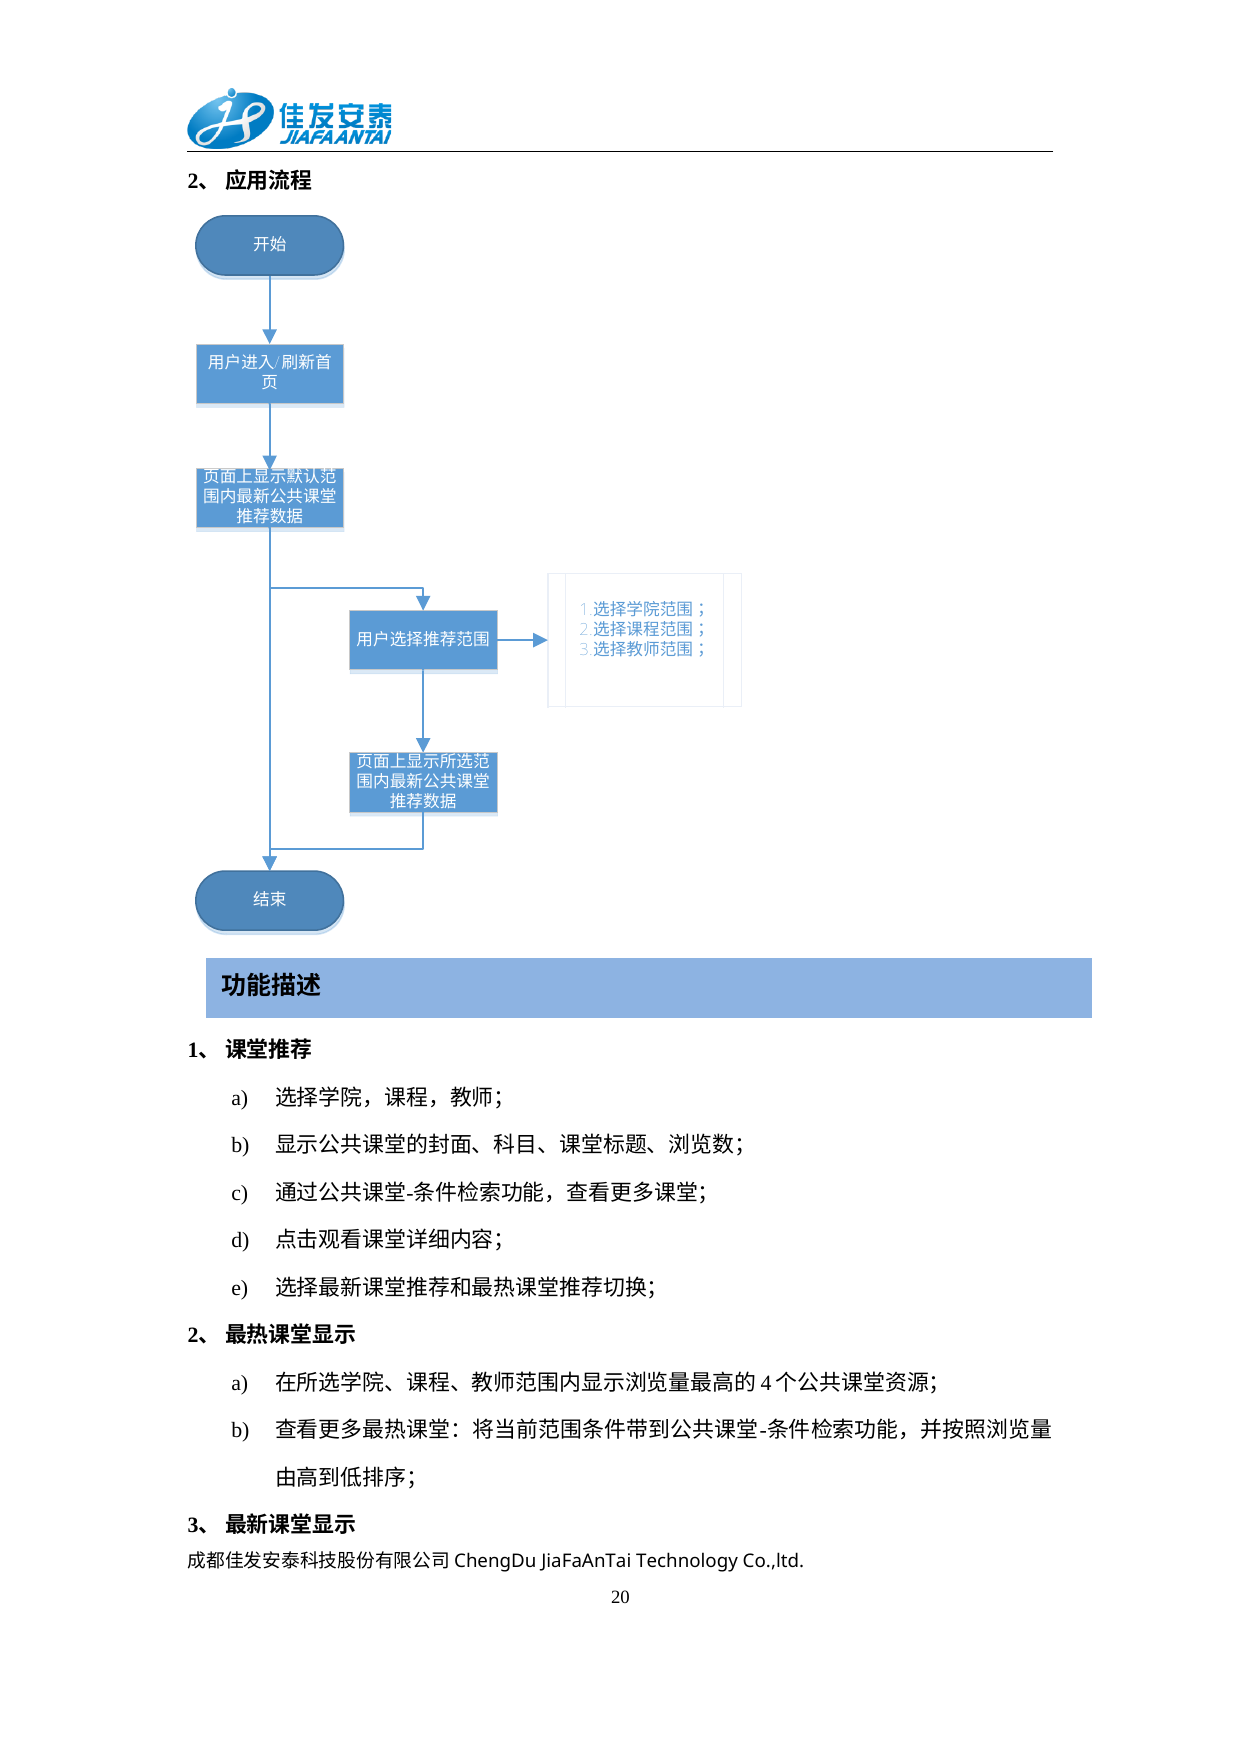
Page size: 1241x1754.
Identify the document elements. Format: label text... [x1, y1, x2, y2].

list 最热课堂显示 [187, 1317, 1053, 1349]
list 查看更多最热课堂：将当前范围条件带到公共课堂-条件检索功能，并按照浏览量由高到低排序； [231, 1412, 1053, 1491]
list 在所选学院、课程、教师范围内显示浏览量最高的4个公共课堂资源； [231, 1365, 1053, 1396]
list 选择最新课堂推荐和最热课堂推荐切换； [231, 1270, 1053, 1301]
picture [187, 88, 392, 149]
list 选择学院，课程，教师； [231, 1080, 1053, 1111]
list 点击观看课堂详细内容； [231, 1222, 1053, 1254]
list 显示公共课堂的封面、科目、课堂标题、浏览数； [231, 1127, 1053, 1159]
list 最新课堂显示 [187, 1507, 1053, 1539]
list 课堂推荐 [187, 1032, 1053, 1064]
list 应用流程 [187, 163, 1053, 195]
list 通过公共课堂-条件检索功能，查看更多课堂； [231, 1175, 1053, 1206]
